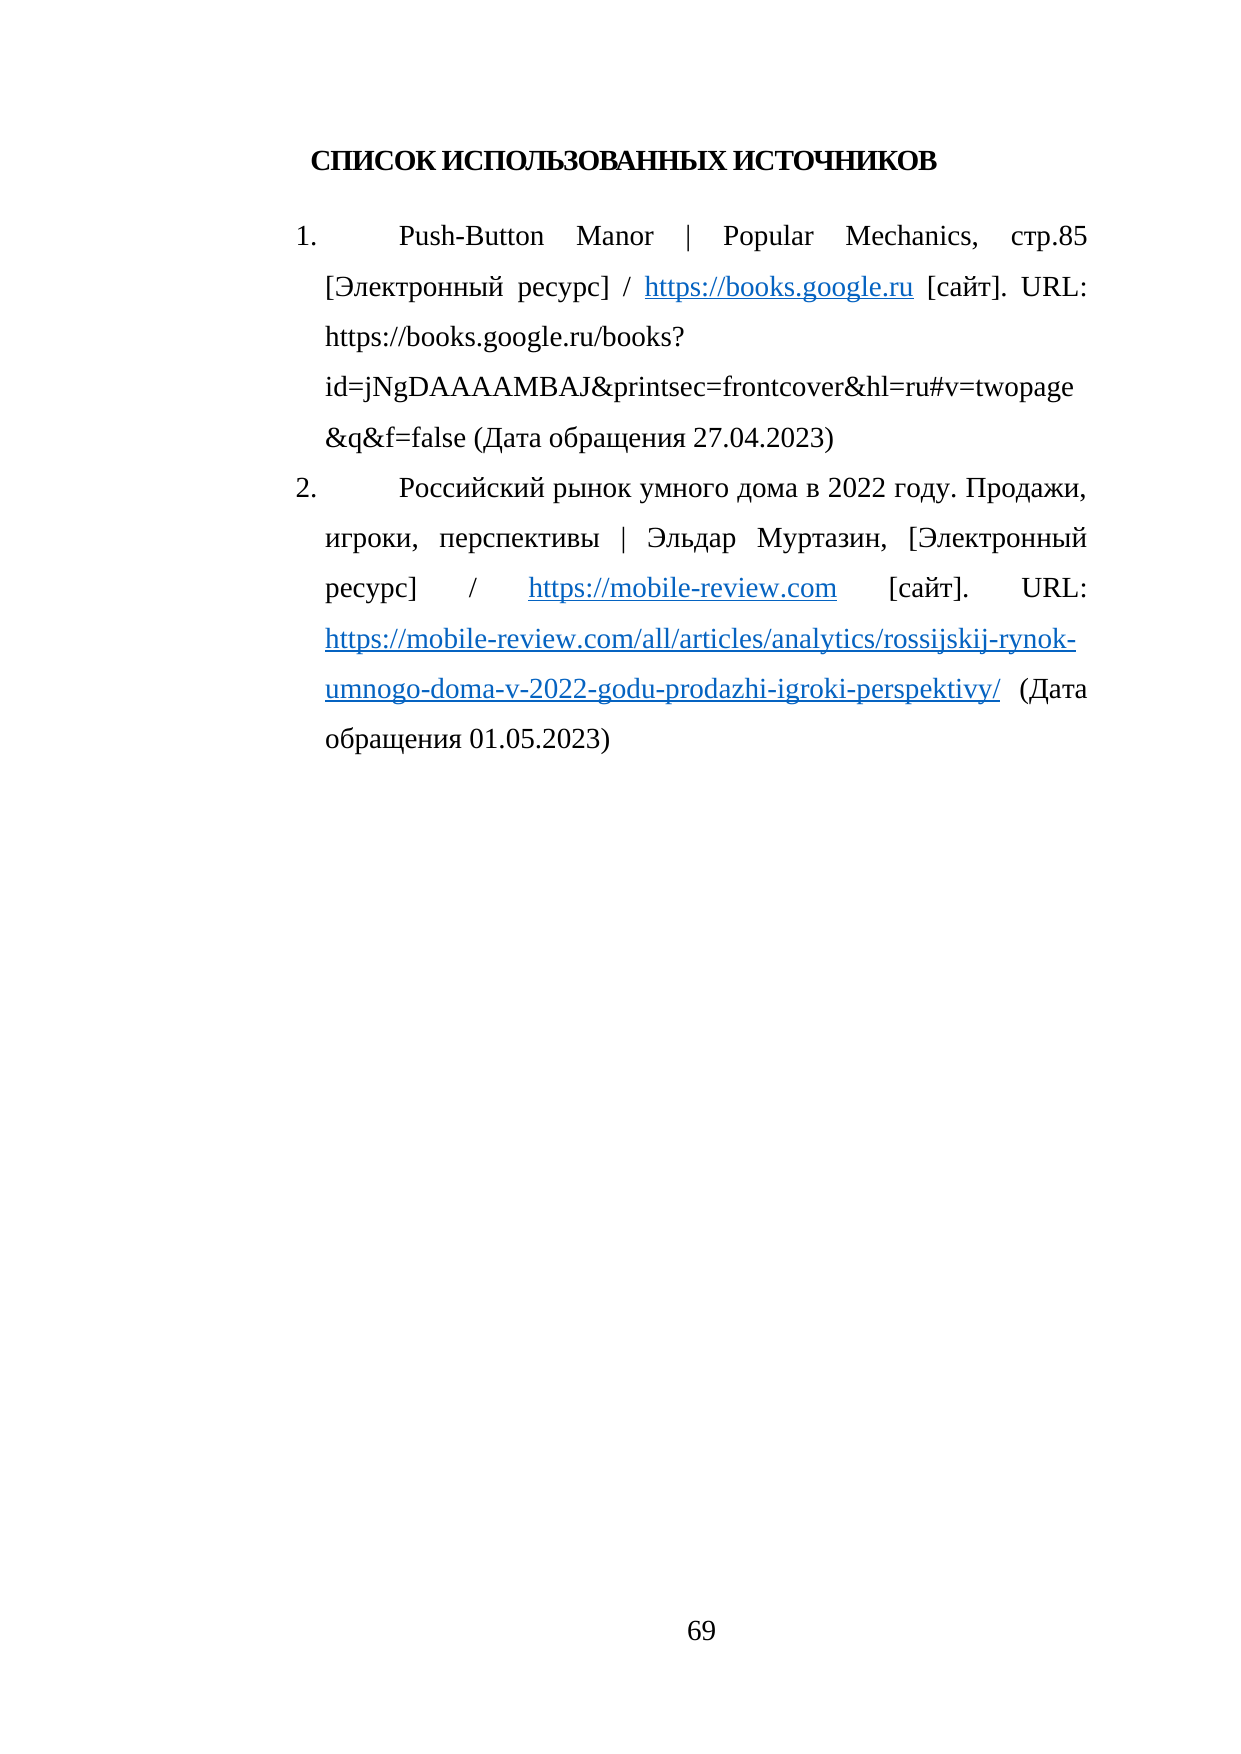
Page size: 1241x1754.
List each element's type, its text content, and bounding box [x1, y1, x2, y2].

text СПИСОК ИСПОЛЬЗОВАННЫХ ИСТОЧНИКОВ [236, 143, 1093, 177]
list Российский рынок умного дома в 2022 году. Продажи, игроки, перспективы | Эльдар Муртазин, [Электронный ресурс] / https://mobile-review.com [сайт]. URL: https://mobile-review.com/all/articles/analytics/rossijskij-rynok-umnogo-doma-v-2022-godu-prodazhi-igroki-perspektivy/ (Дата обращения 01.05.2023) [295, 470, 1087, 755]
list Push-Button Manor | Popular Mechanics, стр.85 [Электронный ресурс] / https://books.google.ru [сайт]. URL: https://books.google.ru/books?id=jNgDAAAAMBAJ&printsec=frontcover&hl=ru#v=twopage&q&f=false (Дата обращения 27.04.2023) [295, 218, 1087, 453]
